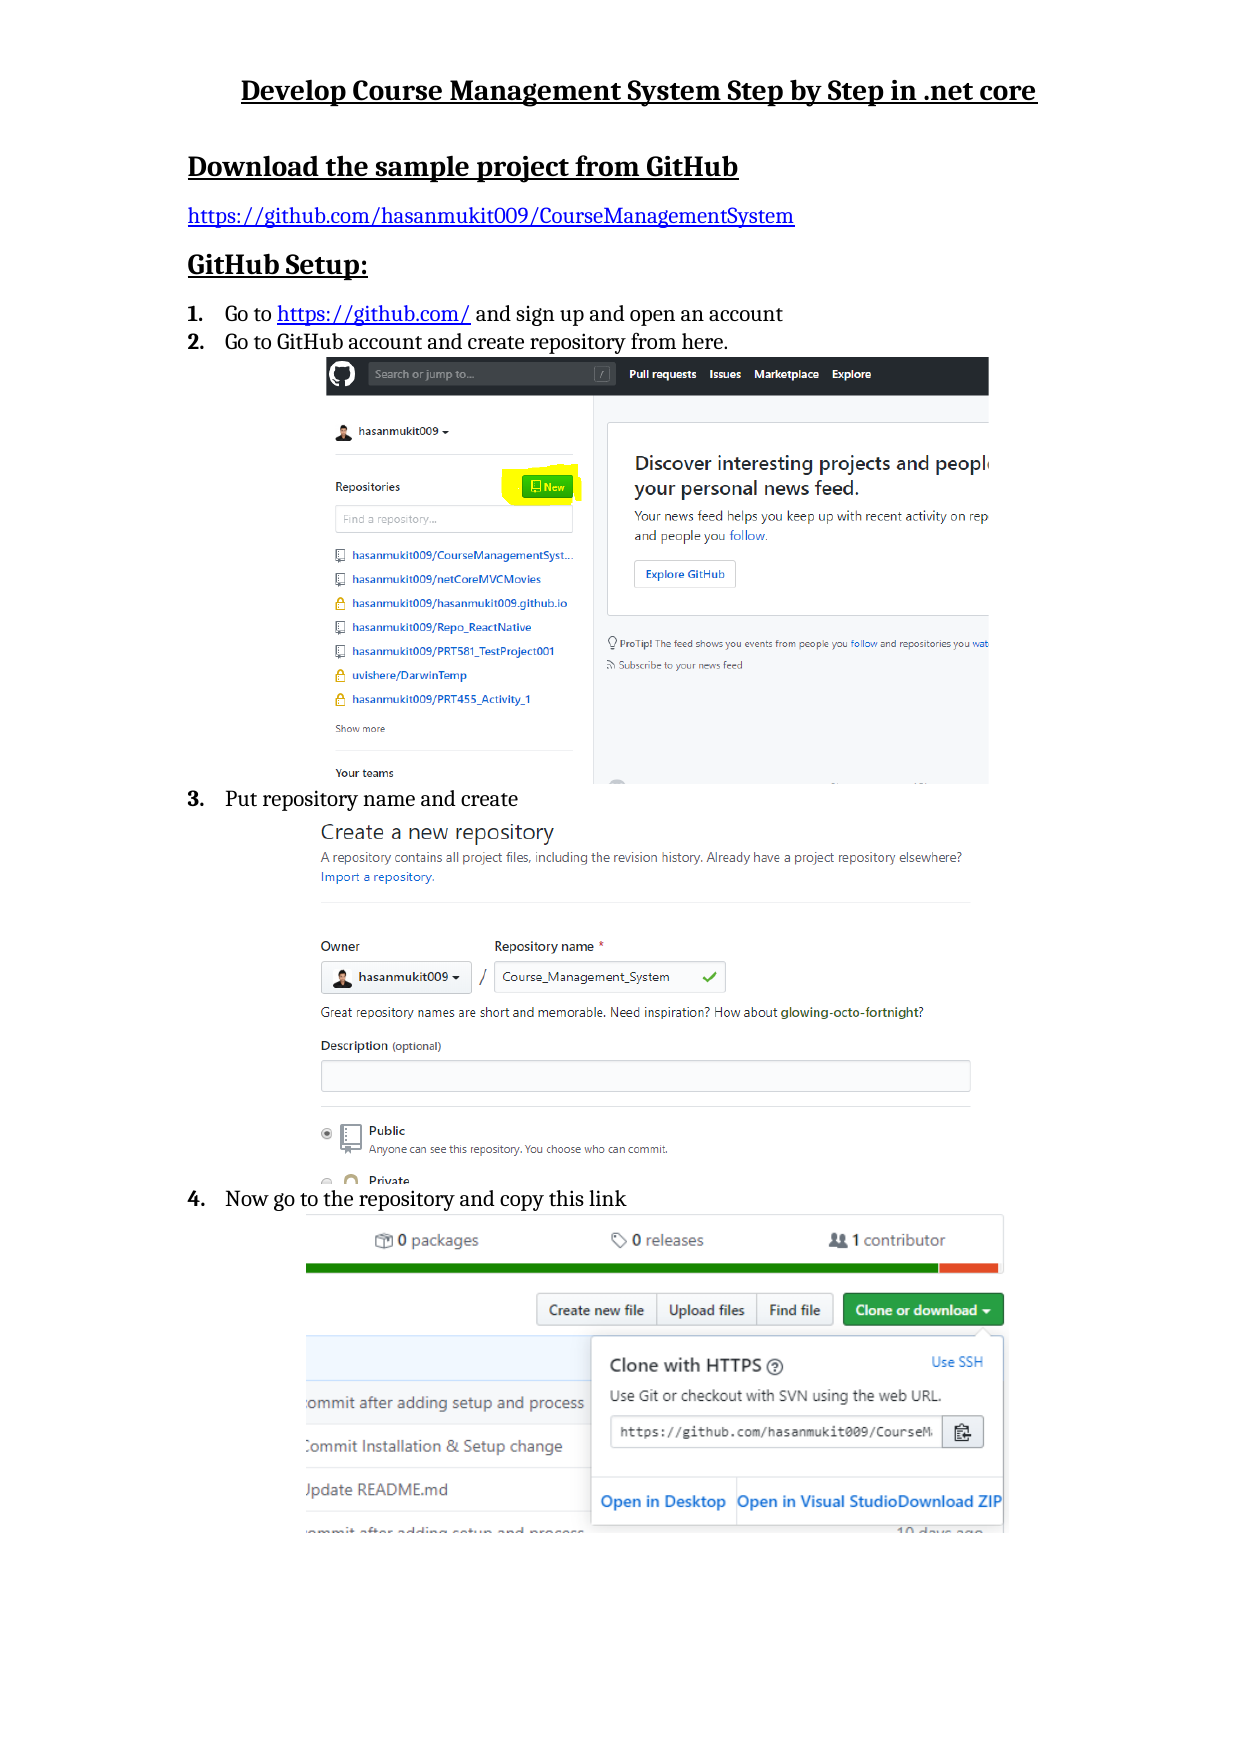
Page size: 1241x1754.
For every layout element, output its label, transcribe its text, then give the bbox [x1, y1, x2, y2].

list Go to GitHub account and create repository from here. [187, 329, 1090, 356]
text GitHub Setup: [187, 248, 1090, 281]
picture [326, 357, 989, 784]
text Download the sample project from GitHub [187, 150, 1090, 183]
list Go to https://github.com/ and sign up and open an account [187, 301, 1090, 327]
list Put repository name and create [187, 785, 1090, 812]
list Now go to the repository and copy this link [187, 1186, 1090, 1212]
picture [306, 813, 1009, 1184]
picture [306, 1214, 1010, 1533]
text https://github.com/hasanmukit009/CourseManagementSystem [187, 203, 1090, 229]
